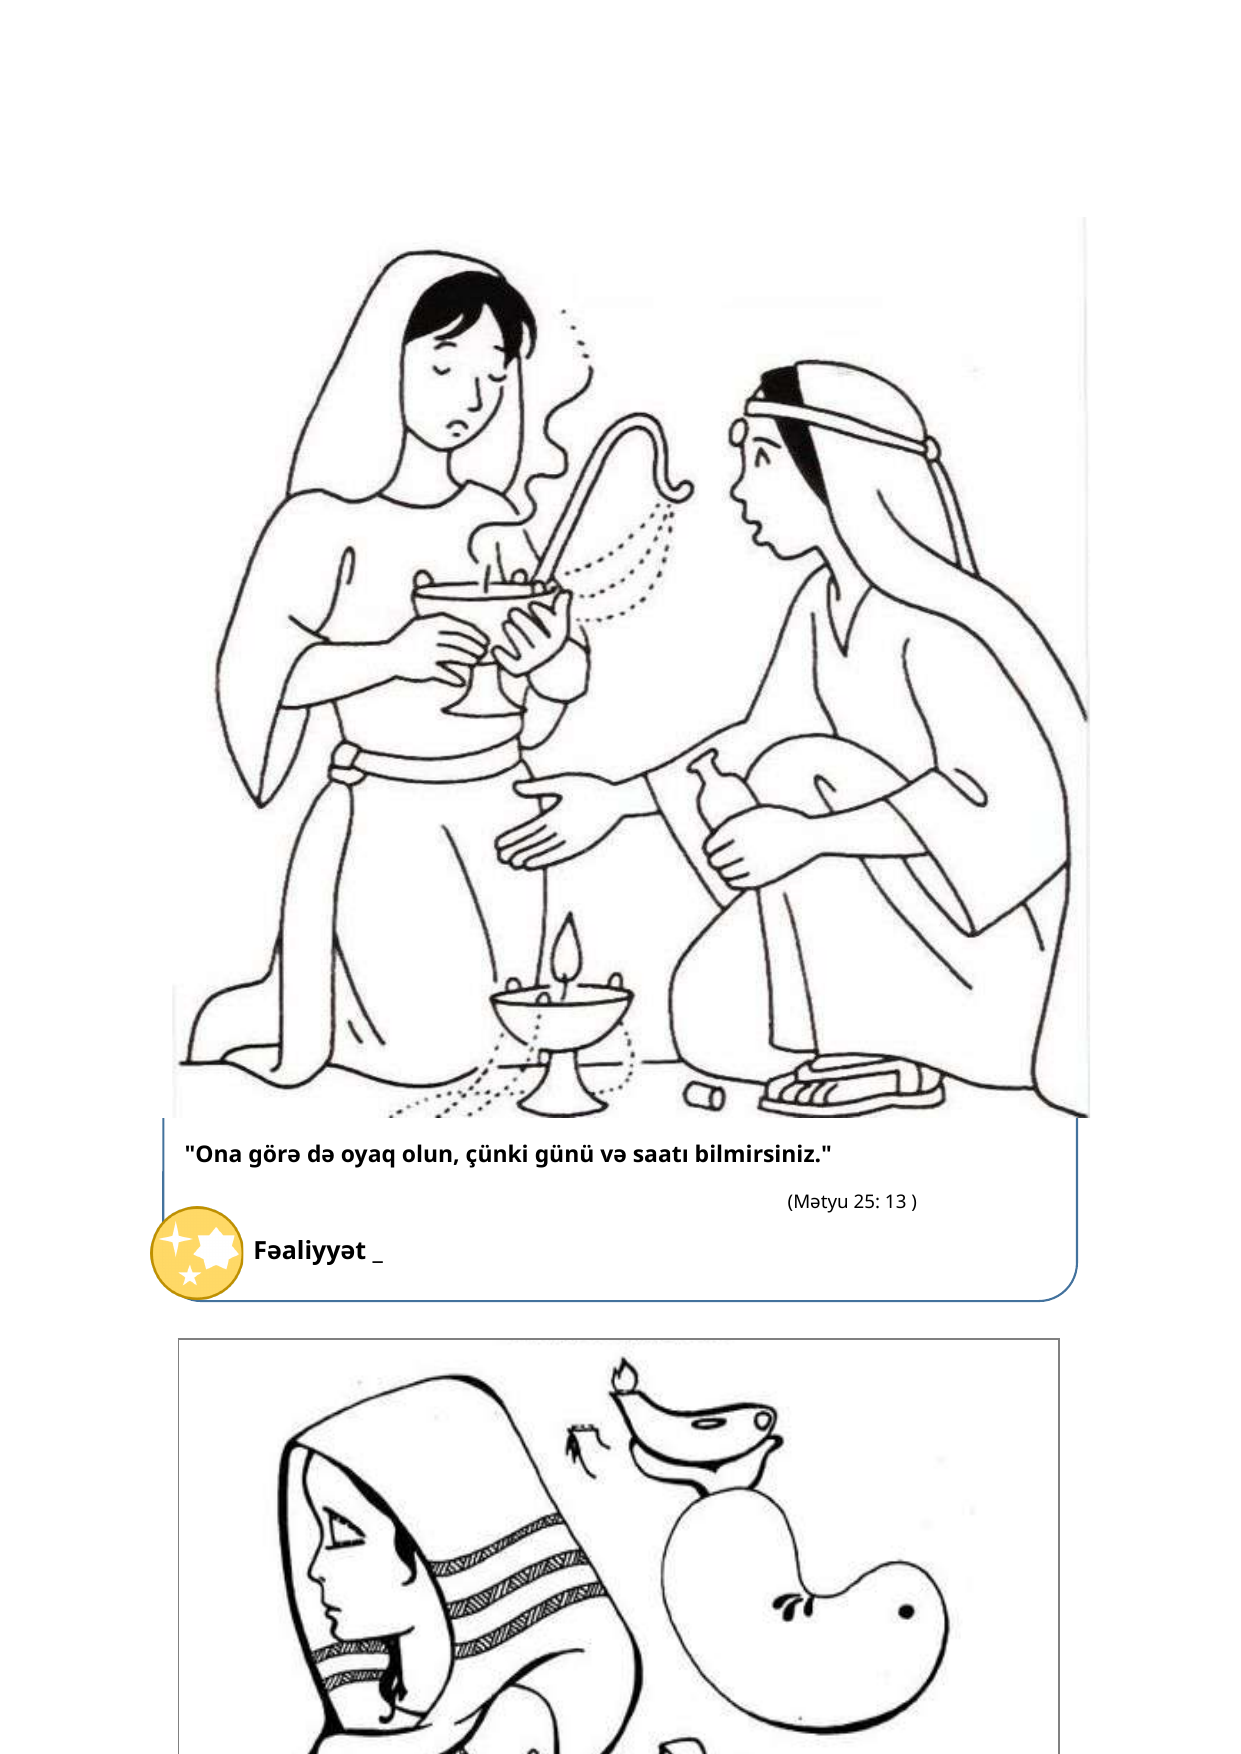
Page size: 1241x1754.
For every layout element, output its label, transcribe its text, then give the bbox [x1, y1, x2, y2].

picture [161, 217, 1091, 1118]
text Fəaliyyət _ [244, 1233, 1090, 1267]
text (Mətyu 25: 13 ) [150, 1188, 1090, 1214]
picture [179, 1340, 1058, 1754]
picture [150, 1206, 244, 1300]
text "Ona görə də oyaq olun, çünki günü və saatı bilmirsiniz." [150, 1138, 1090, 1169]
